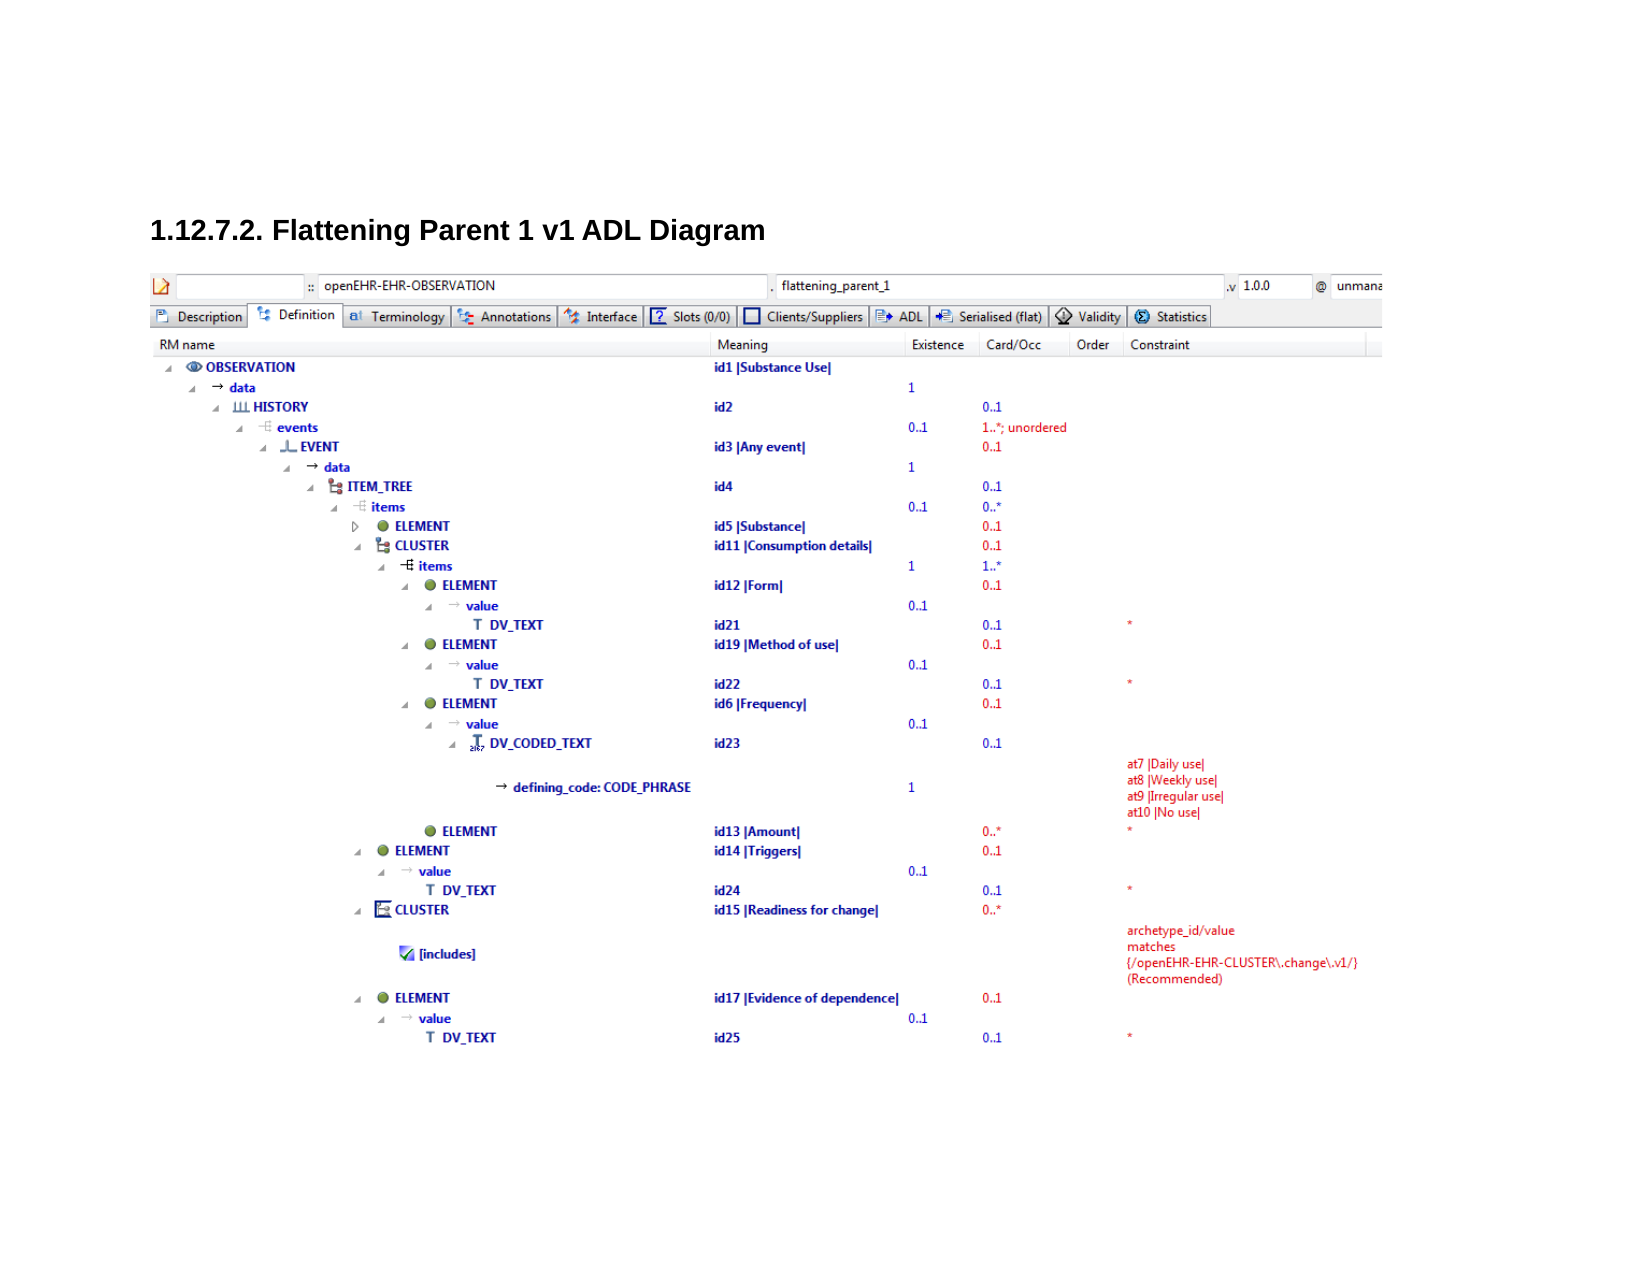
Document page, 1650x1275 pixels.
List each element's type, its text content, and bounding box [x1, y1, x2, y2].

picture [150, 273, 1383, 1080]
subtitle Flattening Parent 1 v1 ADL Diagram [150, 213, 1500, 246]
